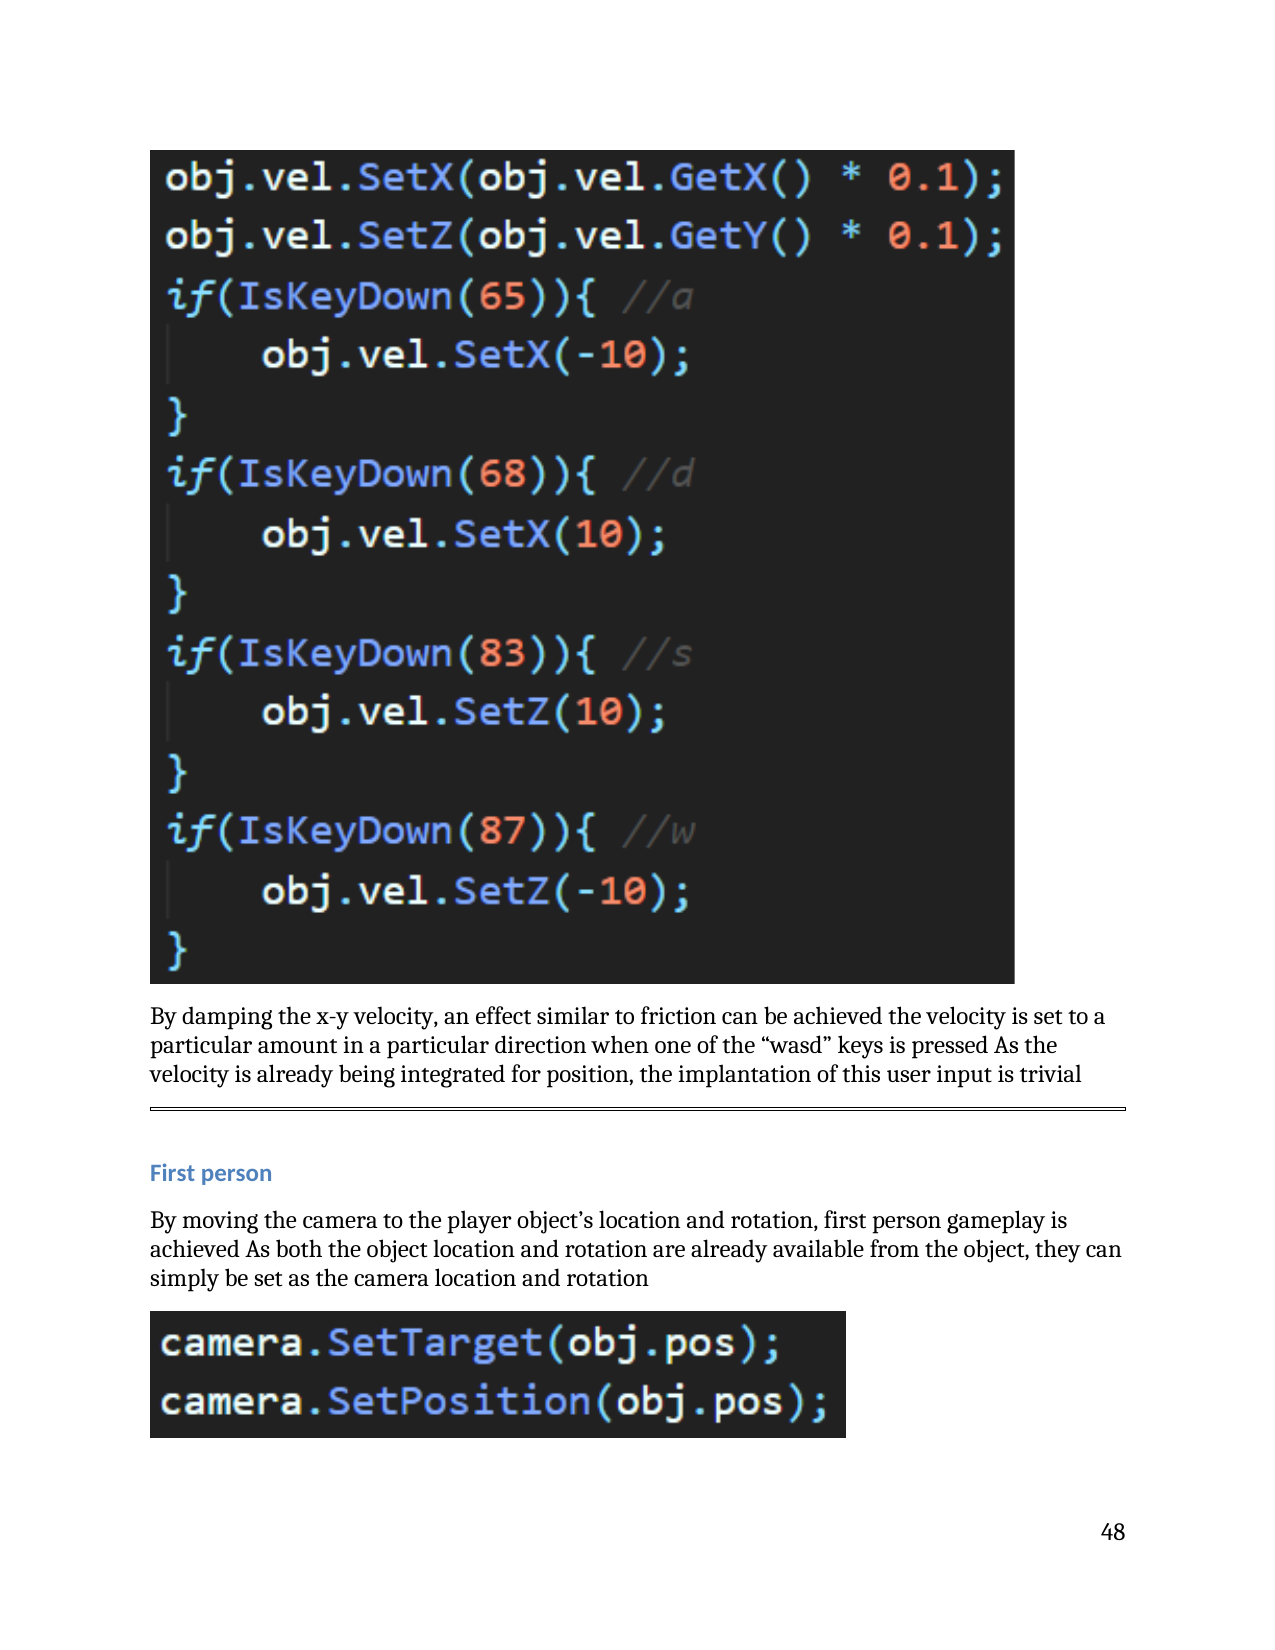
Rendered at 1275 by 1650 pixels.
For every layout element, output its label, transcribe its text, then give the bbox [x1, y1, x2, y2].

text By damping the x-y velocity, an effect similar to friction can be achieved the velocity is set to a particular amount in a particular direction when one of the “wasd” keys is pressed As the velocity is already being integrated for position, the implantation of this user input is trivial [150, 1002, 1125, 1088]
text By moving the camera to the player object’s location and rotation, first person gameplay is achieved As both the object location and rotation are already available from the object, they can simply be set as the camera location and rotation [150, 1206, 1125, 1292]
picture [150, 150, 1015, 984]
subtitle First person [150, 1157, 1125, 1187]
picture [150, 1311, 846, 1438]
